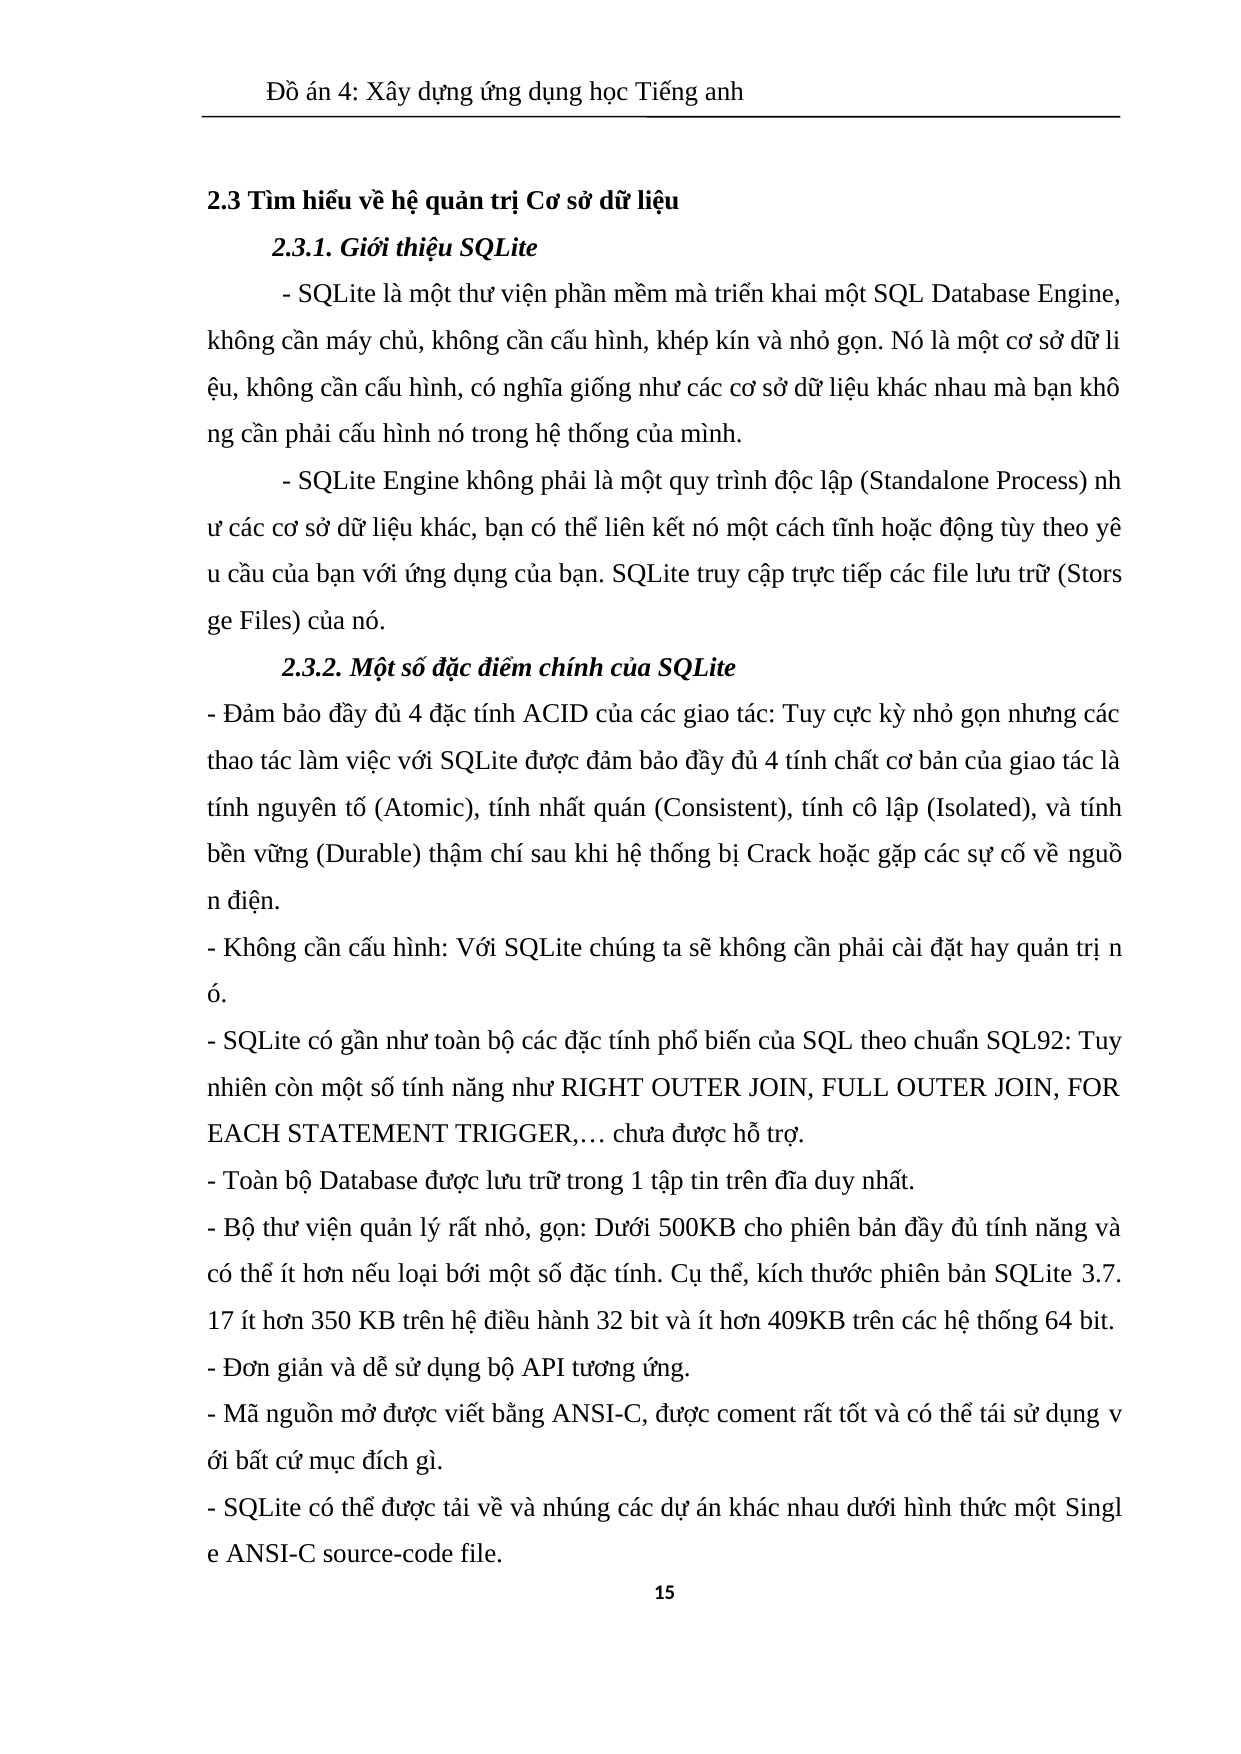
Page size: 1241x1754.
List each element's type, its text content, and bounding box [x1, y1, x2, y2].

text - Mã nguồn mở được viết bằng ANSI-C, được coment rất tốt và có thể tái sử dụng với bất cứ mục đích gì. [207, 1398, 1122, 1475]
text 2.3.2. Một số đặc điểm chính của SQLite [207, 651, 1122, 682]
text - SQLite có gần như toàn bộ các đặc tính phổ biến của SQL theo chuẩn SQL92: Tuy nhiên còn một số tính năng như RIGHT OUTER JOIN, FULL OUTER JOIN, FOR EACH STATEMENT TRIGGER,… chưa được hỗ trợ. [207, 1024, 1122, 1149]
list Tìm hiểu về hệ quản trị Cơ sở dữ liệu [207, 184, 1122, 215]
text - SQLite có thể được tải về và nhúng các dự án khác nhau dưới hình thức một Single ANSI-C source-code file. [207, 1491, 1122, 1569]
text - Toàn bộ Database được lưu trữ trong 1 tập tin trên đĩa duy nhất. [207, 1164, 1122, 1195]
text - SQLite Engine không phải là một quy trình độc lập (Standalone Process) như các cơ sở dữ liệu khác, bạn có thể liên kết nó một cách tĩnh hoặc động tùy theo yêu cầu của bạn với ứng dụng của bạn. SQLite truy cập trực tiếp các file lưu trữ (Storsge Files) của nó. [207, 464, 1122, 635]
text 2.3.1. Giới thiệu SQLite [207, 231, 1122, 262]
text - Không cần cấu hình: Với SQLite chúng ta sẽ không cần phải cài đặt hay quản trị nó. [207, 931, 1122, 1009]
text - Đảm bảo đầy đủ 4 đặc tính ACID của các giao tác: Tuy cực kỳ nhỏ gọn nhưng các thao tác làm việc với SQLite được đảm bảo đầy đủ 4 tính chất cơ bản của giao tác là tính nguyên tố (Atomic), tính nhất quán (Consistent), tính cô lập (Isolated), và tính bền vững (Durable) thậm chí sau khi hệ thống bị Crack hoặc gặp các sự cố về nguồn điện. [207, 698, 1122, 915]
text - Bộ thư viện quản lý rất nhỏ, gọn: Dưới 500KB cho phiên bản đầy đủ tính năng và có thể ít hơn nếu loại bới một số đặc tính. Cụ thể, kích thước phiên bản SQLite 3.7.17 ít hơn 350 KB trên hệ điều hành 32 bit và ít hơn 409KB trên các hệ thống 64 bit. [207, 1211, 1122, 1335]
text - Đơn giản và dễ sử dụng bộ API tương ứng. [207, 1351, 1122, 1382]
text - SQLite là một thư viện phần mềm mà triển khai một SQL Database Engine, không cần máy chủ, không cần cấu hình, khép kín và nhỏ gọn. Nó là một cơ sở dữ liệu, không cần cấu hình, có nghĩa giống như các cơ sở dữ liệu khác nhau mà bạn không cần phải cấu hình nó trong hệ thống của mình. [207, 278, 1122, 449]
